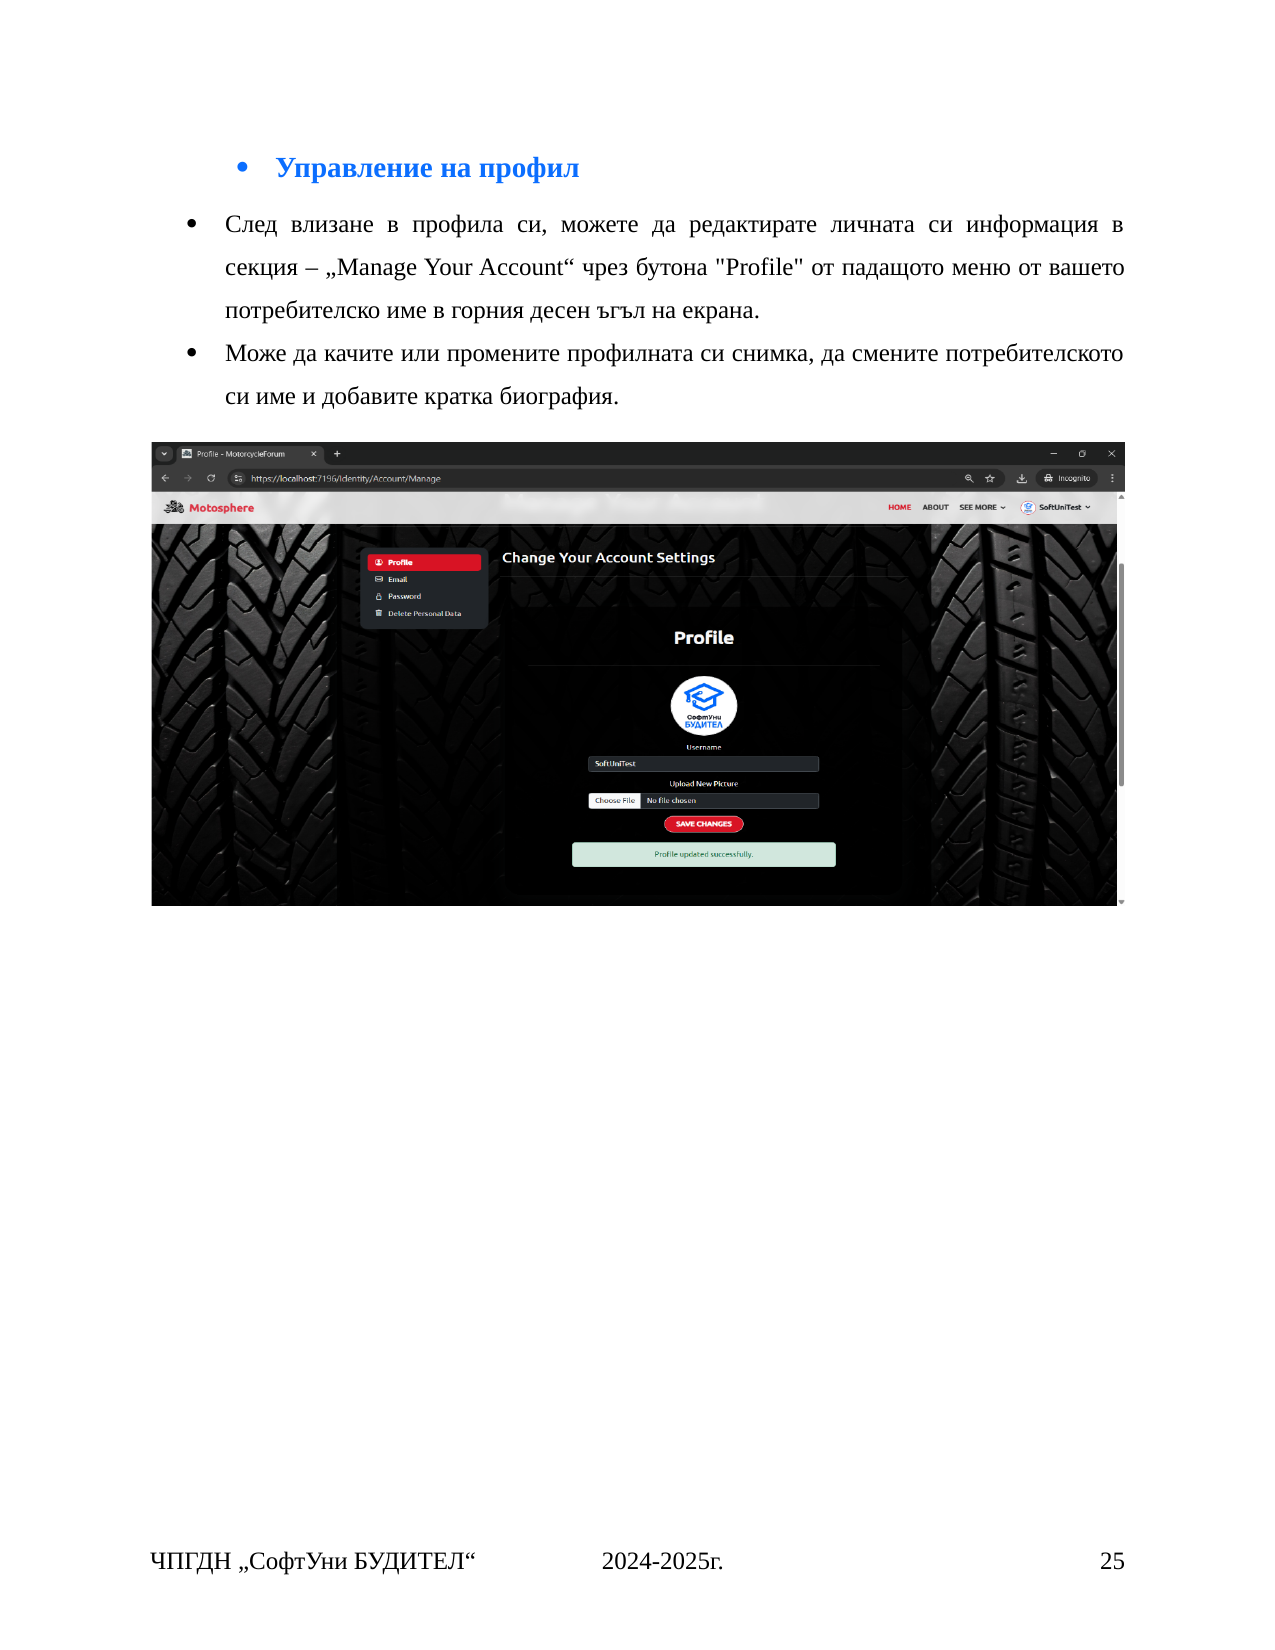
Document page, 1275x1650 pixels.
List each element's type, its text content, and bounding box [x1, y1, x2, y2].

list След влизане в профила си, можете да редактирате личната си информация в секция – „Manage Your Account“ чрез бутона "Profile" от падащото меню от вашето потребителско име в горния десен ъгъл на екрана. [187, 209, 1125, 324]
subtitle Управление на профил [237, 150, 1125, 184]
picture [151, 442, 1125, 906]
list Може да качите или промените профилната си снимка, да смените потребителското си име и добавите кратка биография. [187, 338, 1125, 410]
